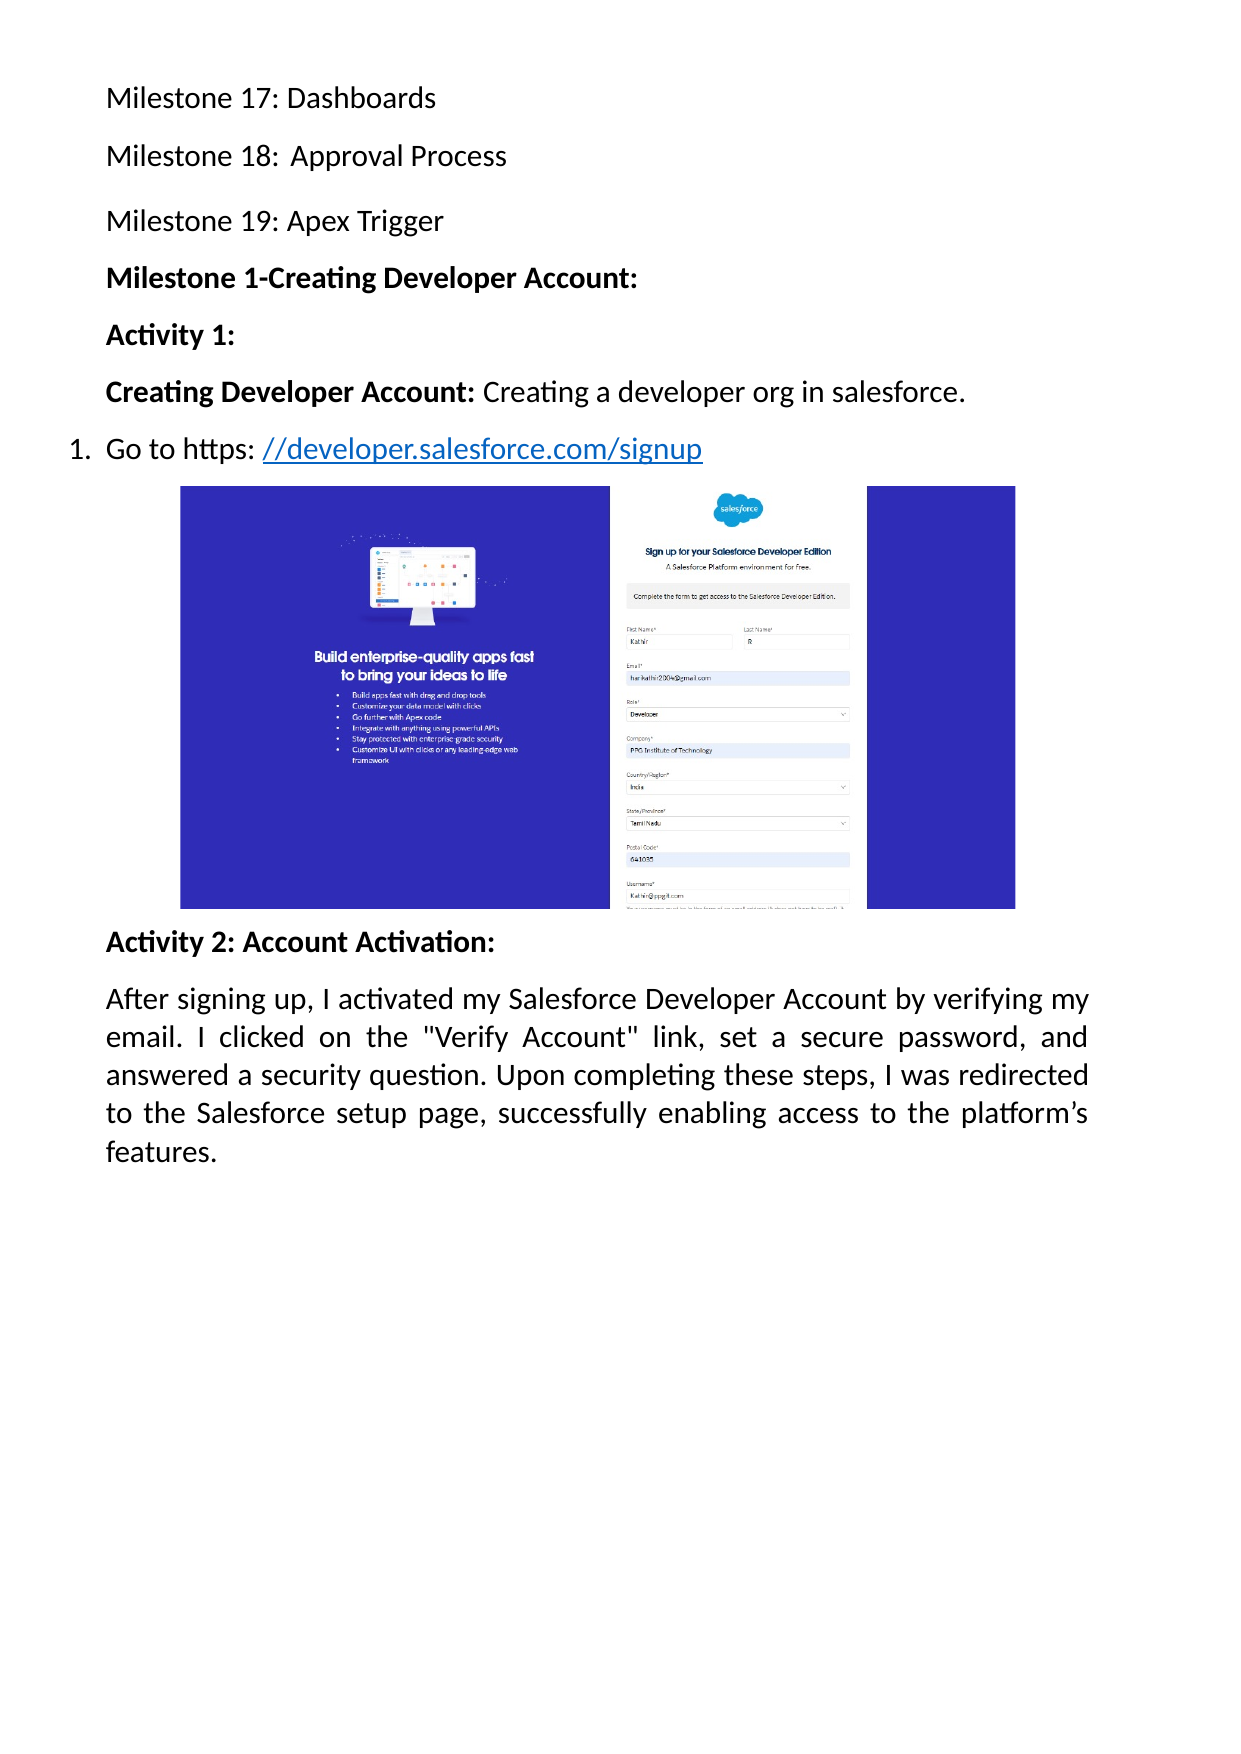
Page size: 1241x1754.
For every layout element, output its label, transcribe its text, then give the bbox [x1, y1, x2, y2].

list Activity 2: Account Activation: [106, 922, 1090, 960]
list Activity 1: [106, 315, 1090, 353]
list Creating Developer Account: Creating a developer org in salesforce. [106, 372, 1090, 410]
list After signing up, I activated my Salesforce Developer Account by verifying my email. I clicked on the "Verify Account" link, set a secure password, and answered a security question. Upon completing these steps, I was redirected to the Salesforce setup page, successfully enabling access to the platform’s features. [106, 979, 1090, 1170]
picture [180, 486, 1016, 909]
list Go to https: //developer.salesforce.com/signup [68, 429, 1090, 468]
list Milestone 19: Apex Trigger [106, 201, 1090, 239]
list Milestone 18: Approval Process [106, 136, 1090, 174]
list Milestone 1-Creating Developer Account: [106, 258, 1090, 296]
list Milestone 17: Dashboards [106, 78, 1090, 117]
